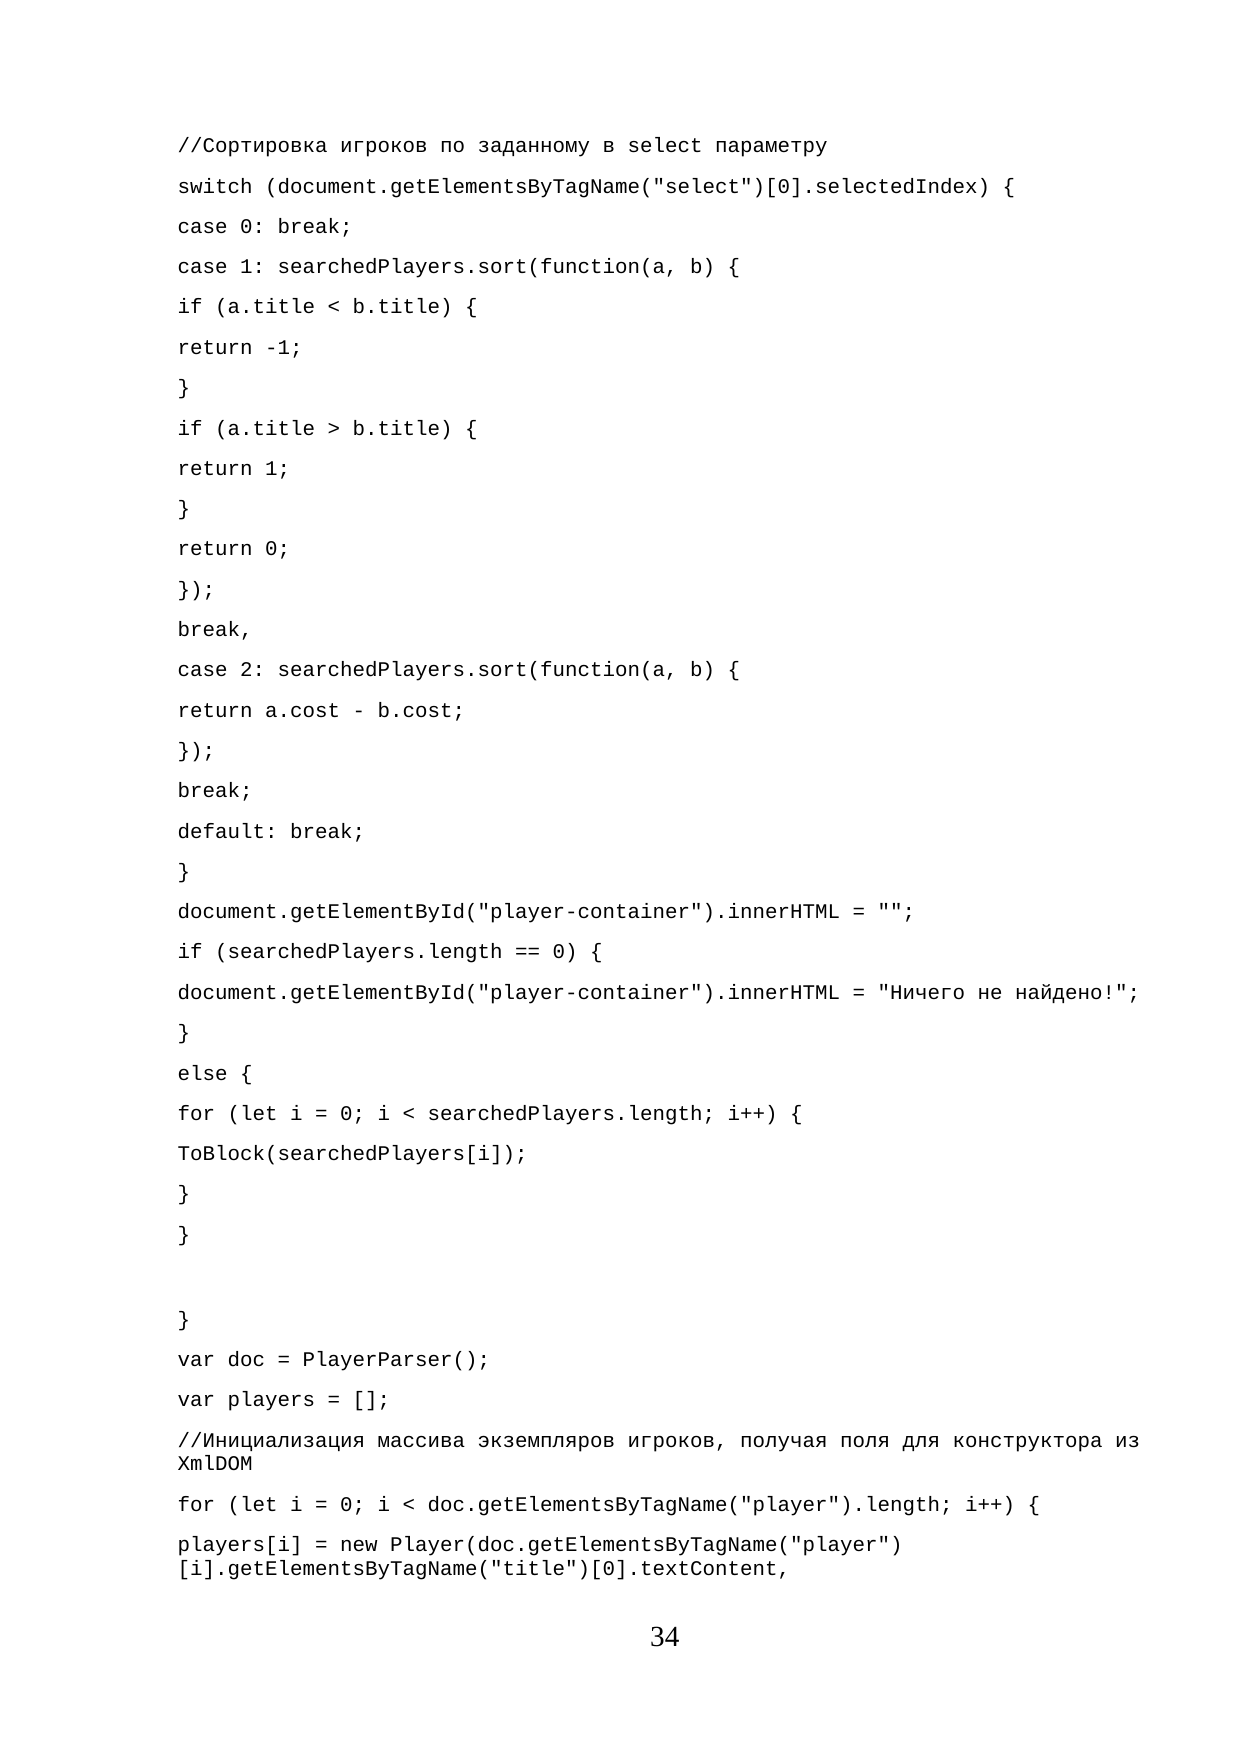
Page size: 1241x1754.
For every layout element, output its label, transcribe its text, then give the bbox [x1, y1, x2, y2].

text return 1; [177, 458, 1152, 481]
text } [177, 1183, 1152, 1207]
text case 0: break; [177, 216, 1152, 239]
text if (a.title < b.title) { [177, 297, 1152, 320]
text return a.cost - b.cost; [177, 700, 1152, 723]
text } [177, 498, 1152, 522]
text }); [177, 740, 1152, 764]
text //Инициализация массива экземпляров игроков, получая поля для конструктора из XmlDOM [177, 1430, 1152, 1477]
text for (let i = 0; i < doc.getElementsByTagName("player").length; i++) { [177, 1494, 1152, 1517]
text case 2: searchedPlayers.sort(function(a, b) { [177, 659, 1152, 683]
text document.getElementById("player-container").innerHTML = ""; [177, 901, 1152, 925]
text } [177, 1224, 1152, 1247]
text var players = []; [177, 1389, 1152, 1413]
text return 0; [177, 538, 1152, 562]
text ToBlock(searchedPlayers[i]); [177, 1143, 1152, 1167]
text return -1; [177, 337, 1152, 361]
text var doc = PlayerParser(); [177, 1349, 1152, 1373]
text document.getElementById("player-container").innerHTML = "Ничего не найдено!"; [177, 982, 1152, 1006]
text } [177, 377, 1152, 401]
text }); [177, 579, 1152, 602]
text } [177, 1309, 1152, 1332]
text default: break; [177, 821, 1152, 844]
text break, [177, 619, 1152, 643]
text if (searchedPlayers.length == 0) { [177, 942, 1152, 965]
text } [177, 1022, 1152, 1046]
text else { [177, 1062, 1152, 1086]
text if (a.title > b.title) { [177, 417, 1152, 441]
text break; [177, 780, 1152, 804]
text for (let i = 0; i < searchedPlayers.length; i++) { [177, 1103, 1152, 1126]
text players[i] = new Player(doc.getElementsByTagName("player")[i].getElementsByTagName("title")[0].textContent, [177, 1534, 1152, 1581]
text //Сортировка игроков по заданному в select параметру [177, 135, 1152, 159]
text switch (document.getElementsByTagName("select")[0].selectedIndex) { [177, 176, 1152, 199]
text case 1: searchedPlayers.sort(function(a, b) { [177, 256, 1152, 280]
text } [177, 861, 1152, 884]
